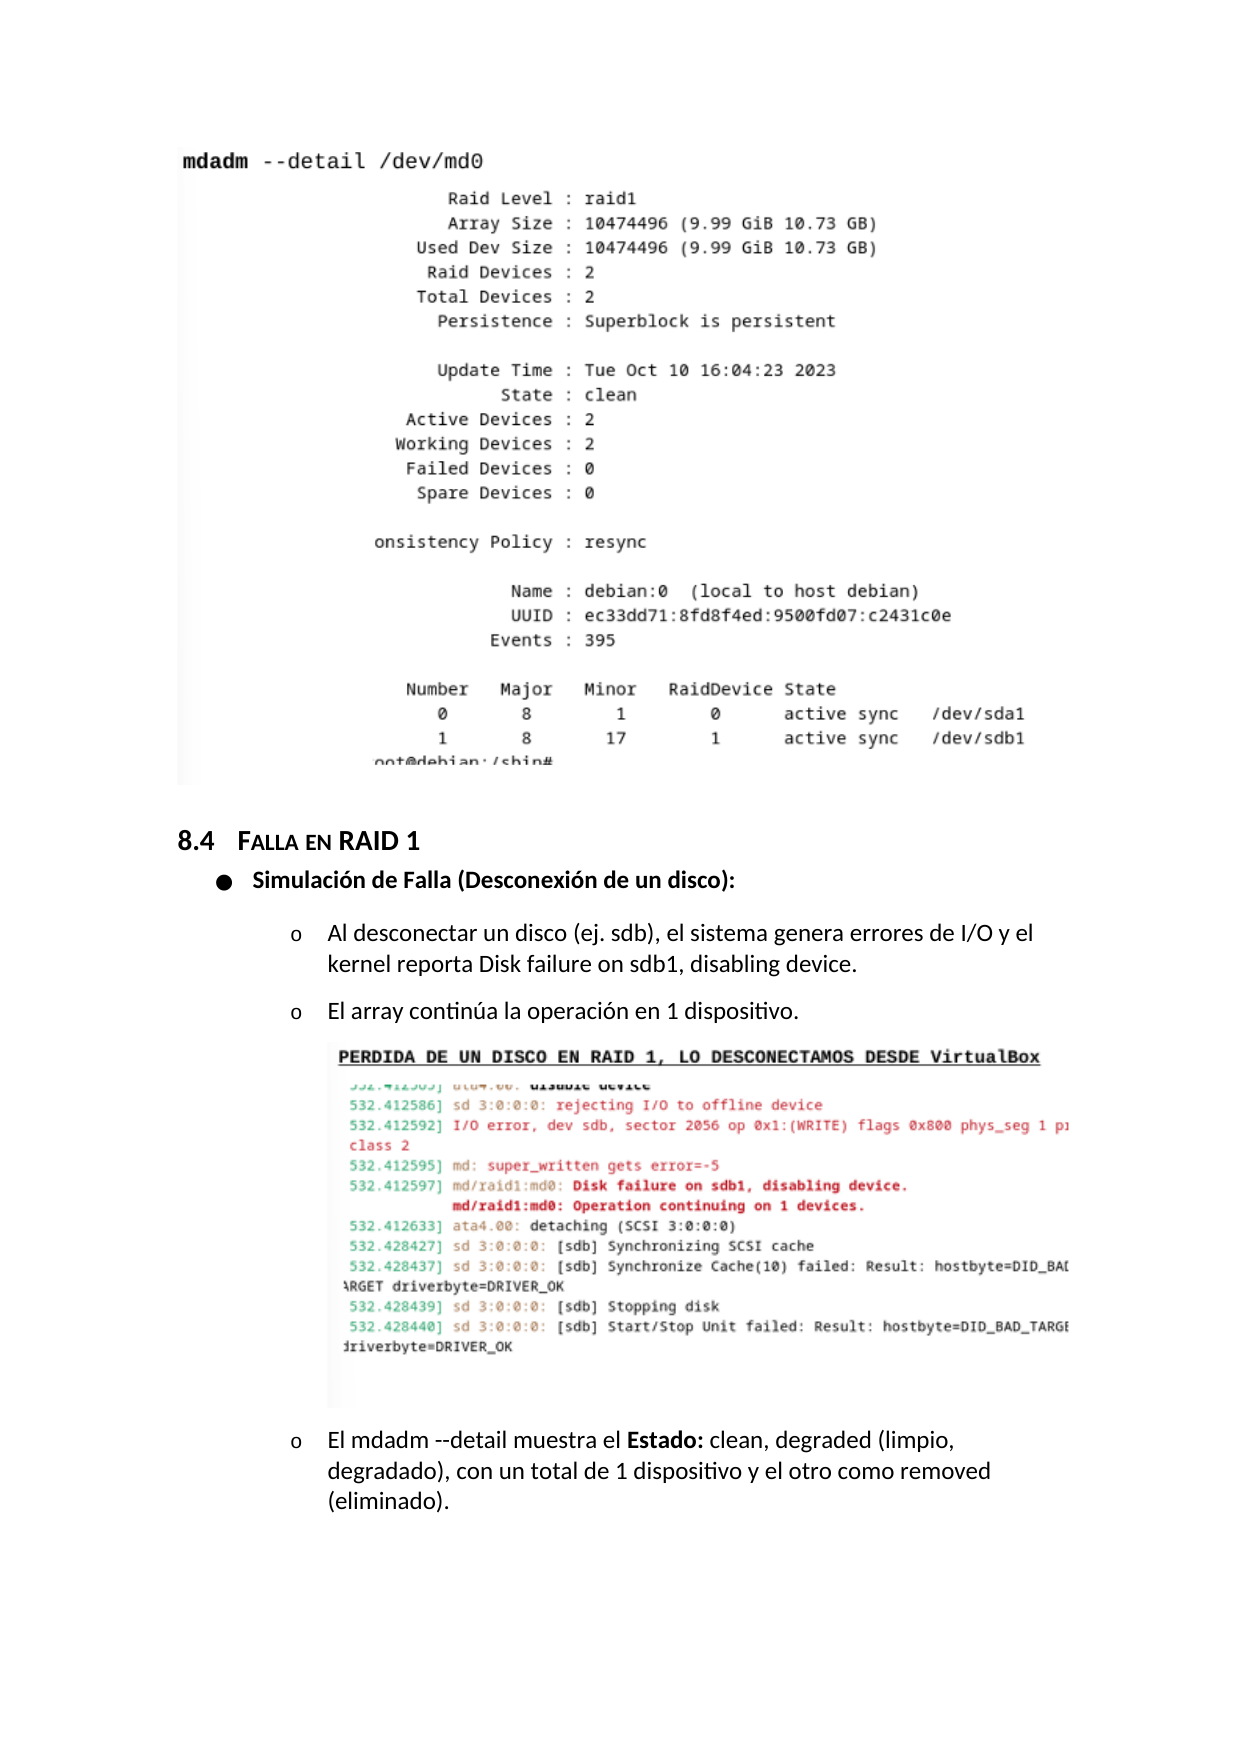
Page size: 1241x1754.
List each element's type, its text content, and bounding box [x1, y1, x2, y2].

picture [177, 147, 1063, 785]
subtitle Falla en RAID 1 [177, 822, 1063, 858]
list El array continúa la operación en 1 dispositivo. [290, 995, 1063, 1025]
picture [327, 1042, 1089, 1408]
list Simulación de Falla (Desconexión de un disco): [215, 858, 1063, 901]
list Al desconectar un disco (ej. sdb), el sistema genera errores de I/O y el kernel reporta Disk failure on sdb1, disabling device. [290, 917, 1063, 978]
list El mdadm --detail muestra el Estado: clean, degraded (limpio, degradado), con un total de 1 dispositivo y el otro como removed (eliminado). [290, 1424, 1063, 1516]
